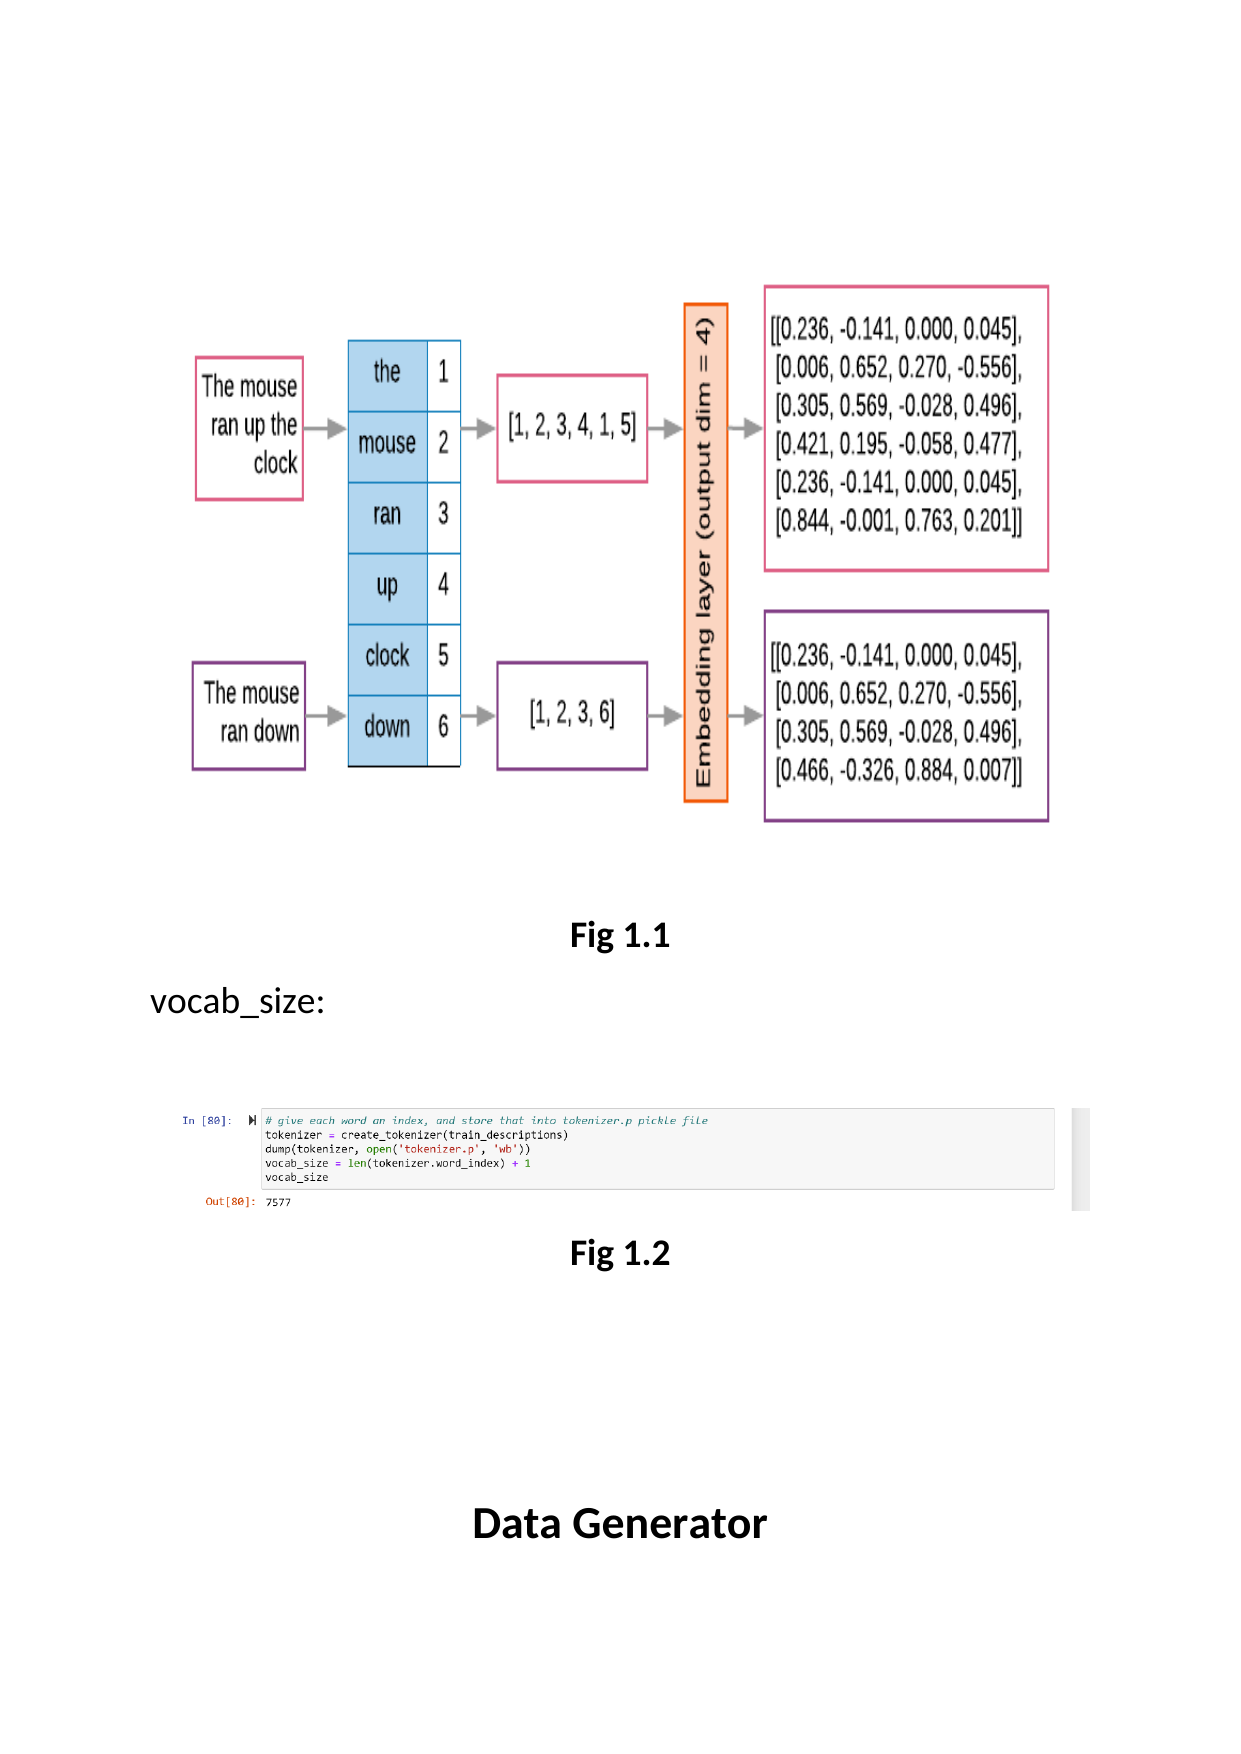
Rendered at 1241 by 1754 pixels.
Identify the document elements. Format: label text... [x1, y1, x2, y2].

picture [150, 1108, 1090, 1211]
text Fig 1.2 [150, 1229, 1090, 1275]
picture [150, 216, 1091, 892]
text Fig 1.1 [150, 911, 1090, 956]
text Data Generator [150, 1494, 1090, 1550]
text vocab_size: [150, 977, 1090, 1022]
